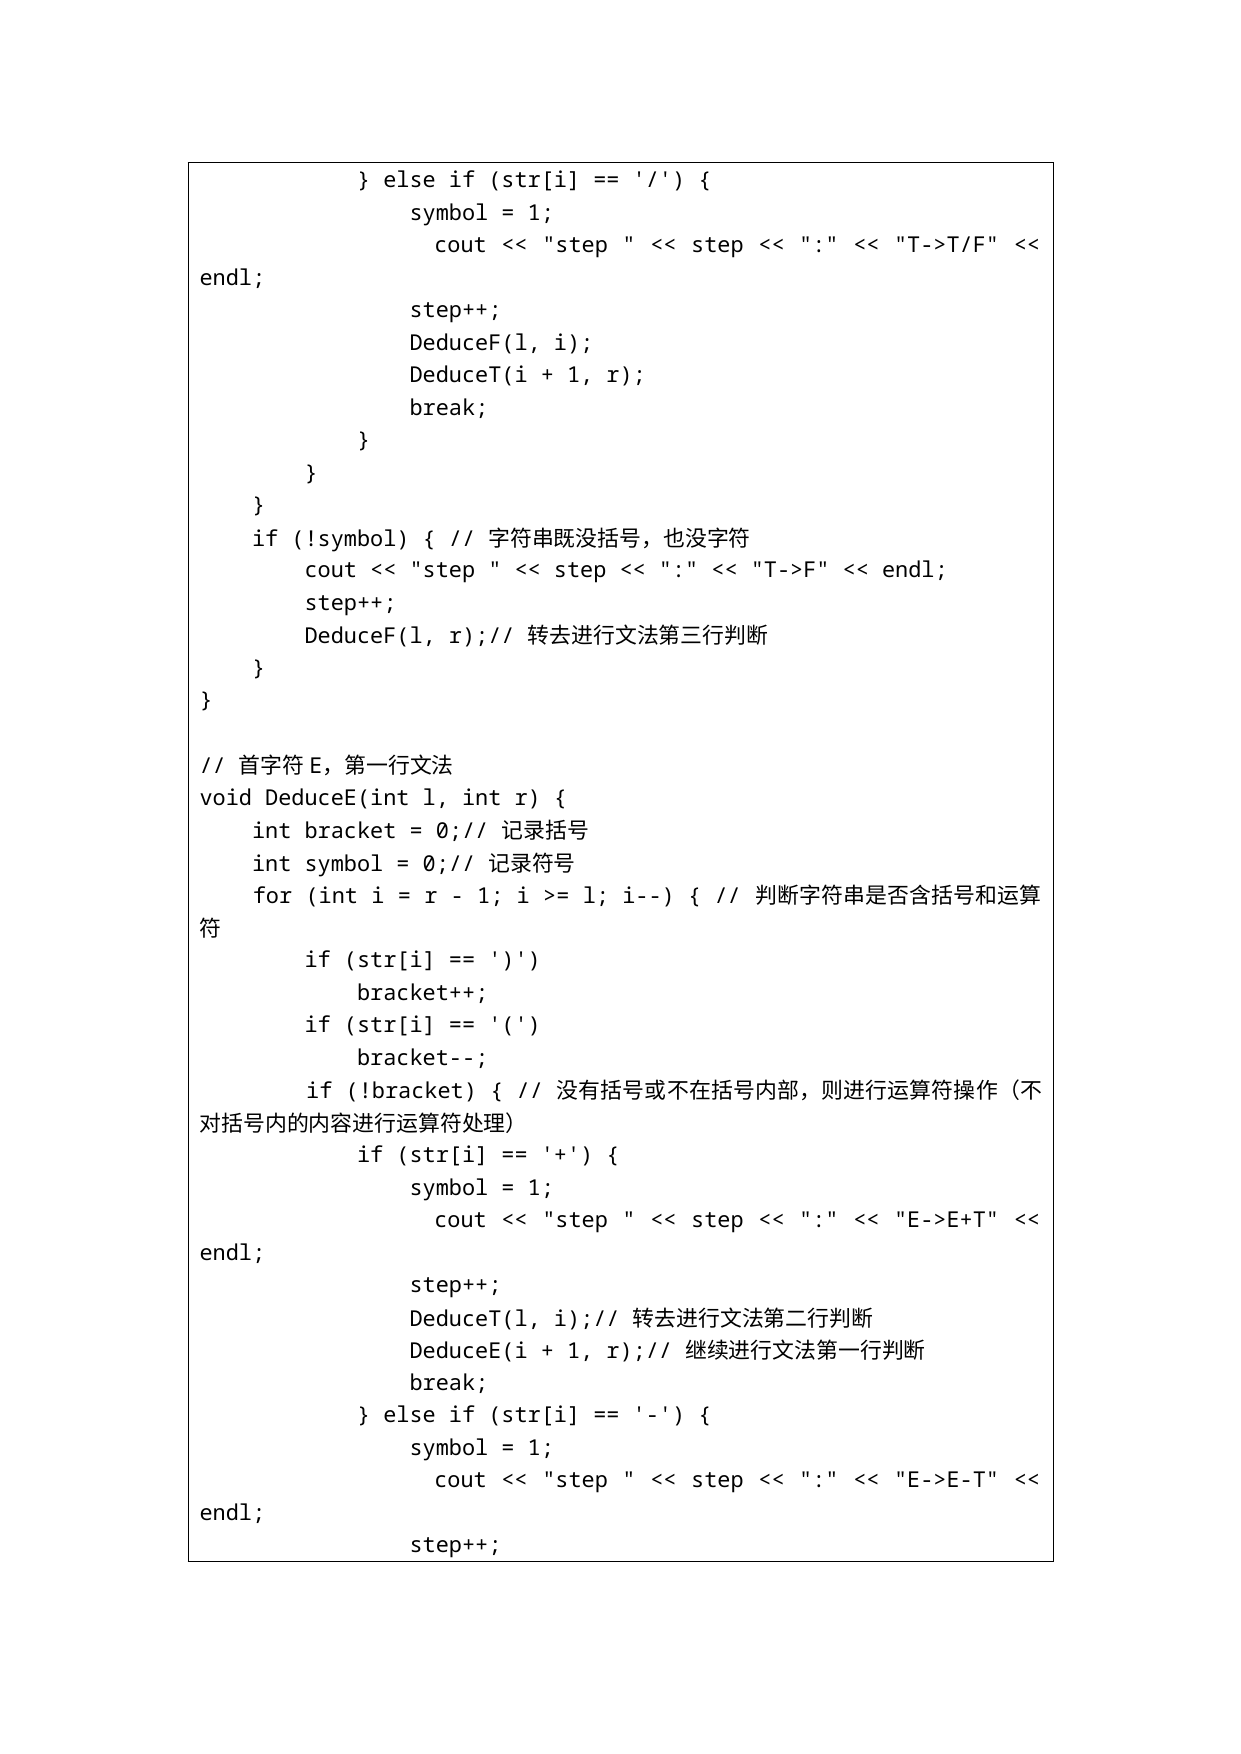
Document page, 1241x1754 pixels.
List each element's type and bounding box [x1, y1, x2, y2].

table_cell [189, 163, 1053, 1561]
